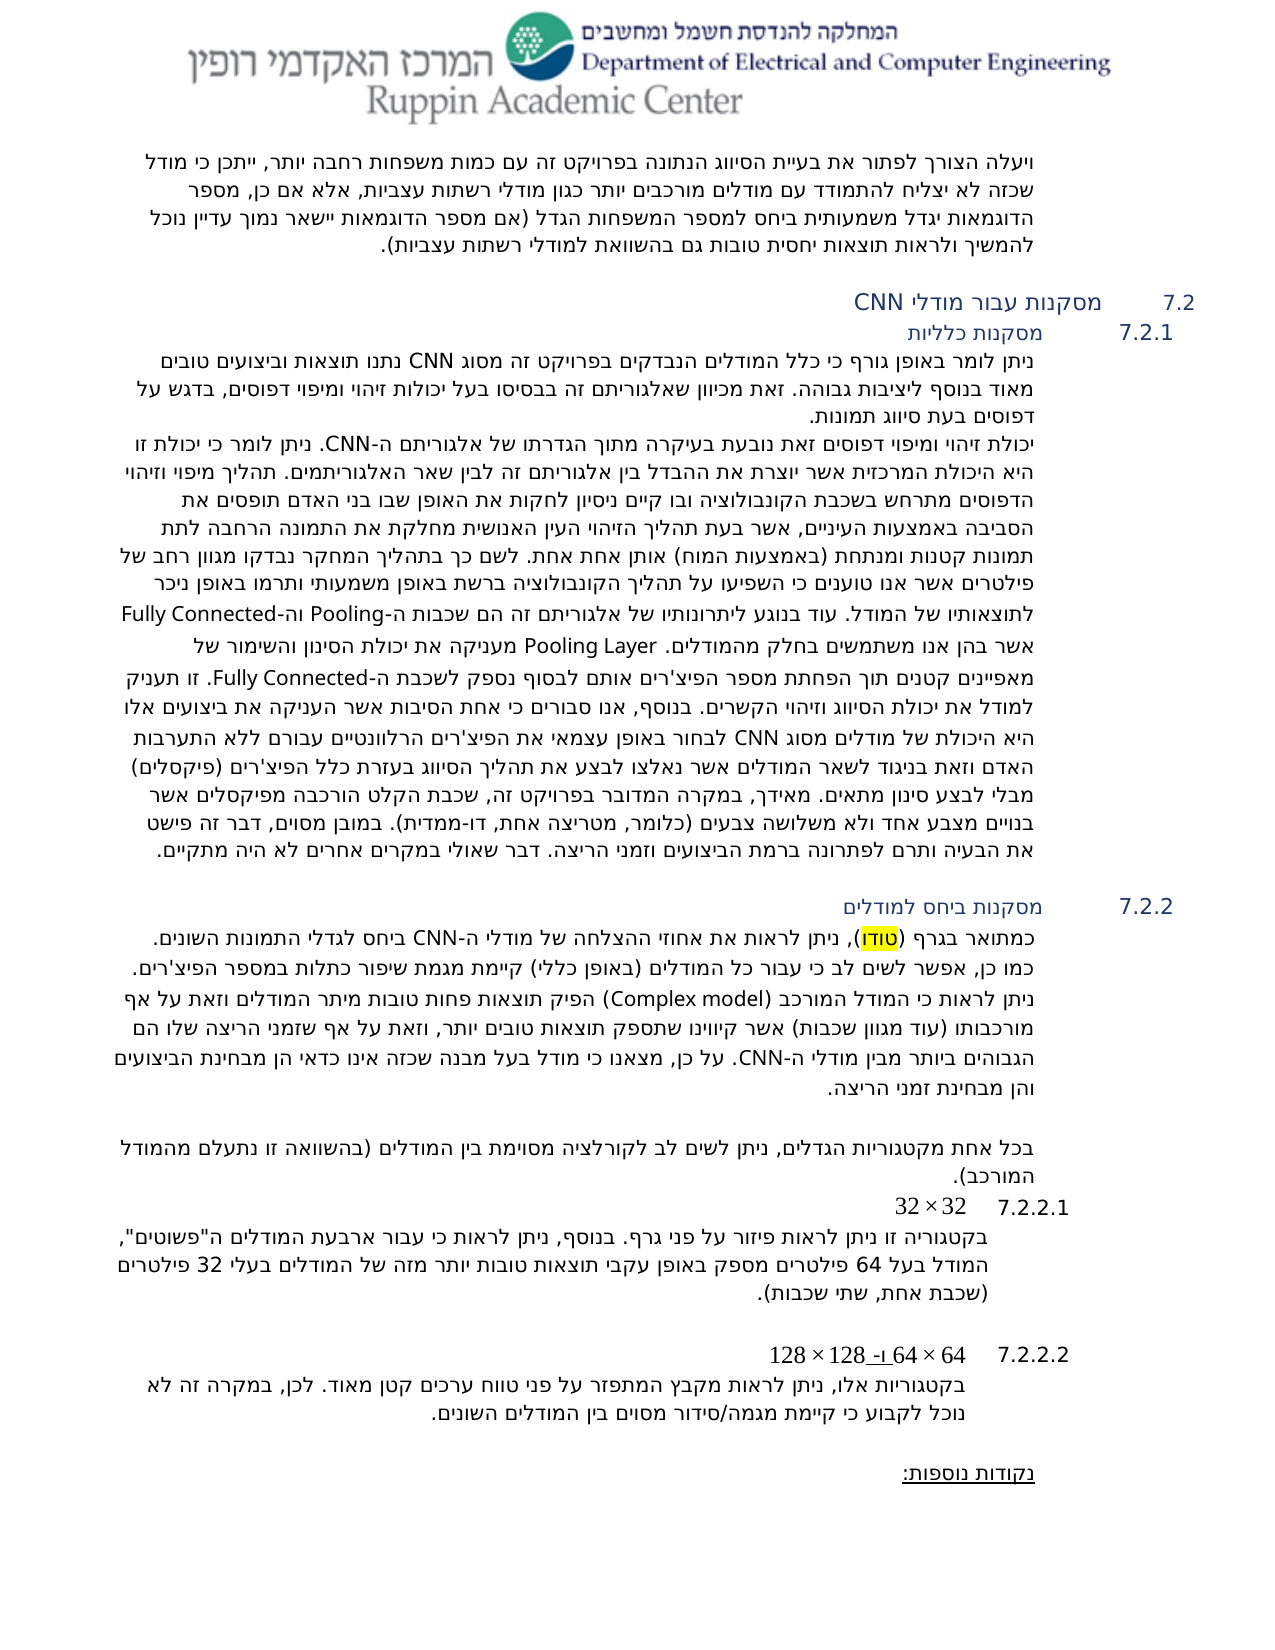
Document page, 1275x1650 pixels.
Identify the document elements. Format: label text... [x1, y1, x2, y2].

picture [150, 9, 1125, 128]
list כמו כן, אפשר לשים לב כי עבור כל המודלים (באופן כללי) קיימת מגמת שיפור כתלות במספר הפיצ'רים. ניתן לראות כי המודל המורכב (Complex model) הפיק תוצאות פחות טובות מיתר המודלים וזאת על אף מורכבותו (עוד מגוון שכבות) אשר קיווינו שתספק תוצאות טובים יותר, וזאת על אף שזמני הריצה שלו הם הגבוהים ביותר מבין מודלי ה-CNN. על כן, מצאנו כי מודל בעל מבנה שכזה אינו כדאי הן מבחינת הביצועים והן מבחינת זמני הריצה. [112, 956, 1035, 1100]
list בכל אחת מקטגוריות הגדלים, ניתן לשים לב לקורלציה מסוימת בין המודלים (בהשוואה זו נתעלם מהמודל המורכב). [112, 1136, 1035, 1188]
list ניתן לומר באופן גורף כי כלל המודלים הנבדקים בפרויקט זה מסוג CNN נתנו תוצאות וביצועים טובים מאוד בנוסף ליציבות גבוהה. זאת מכיוון שאלגוריתם זה בבסיסו בעל יכולות זיהוי ומיפוי דפוסים, בדגש על דפוסים בעת סיווג תמונות. [112, 349, 1035, 429]
list יכולת זיהוי ומיפוי דפוסים זאת נובעת בעיקרה מתוך הגדרתו של אלגוריתם ה-CNN. ניתן לומר כי יכולת זו היא היכולת המרכזית אשר יוצרת את ההבדל בין אלגוריתם זה לבין שאר האלגוריתמים. תהליך מיפוי וזיהוי הדפוסים מתרחש בשכבת הקונבולוציה ובו קיים ניסיון לחקות את האופן שבו בני האדם תופסים את הסביבה באמצעות העיניים, אשר בעת תהליך הזיהוי העין האנושית מחלקת את התמונה הרחבה לתת תמונות קטנות ומנתחת (באמצעות המוח) אותן אחת אחת. לשם כך בתהליך המחקר נבדקו מגוון רחב של פילטרים אשר אנו טוענים כי השפיעו על תהליך הקונבולוציה ברשת באופן משמעותי ותרמו באופן ניכר לתוצאותיו של המודל. עוד בנוגע ליתרונותיו של אלגוריתם זה הם שכבות ה-Pooling וה-Fully Connected אשר בהן אנו משתמשים בחלק מהמודלים. Pooling Layer מעניקה את יכולת הסינון והשימור של מאפיינים קטנים תוך הפחתת מספר הפיצ'רים אותם לבסוף נספק לשכבת ה-Fully Connected. זו תעניק למודל את יכולת הסיווג וזיהוי הקשרים. בנוסף, אנו סבורים כי אחת הסיבות אשר העניקה את ביצועים אלו היא היכולת של מודלים מסוג CNN לבחור באופן עצמאי את הפיצ'רים הרלוונטיים עבורם ללא התערבות האדם וזאת בניגוד לשאר המודלים אשר נאלצו לבצע את תהליך הסיווג בעזרת כלל הפיצ'רים (פיקסלים) מבלי לבצע סינון מתאים. מאידך, במקרה המדובר בפרויקט זה, שכבת הקלט הורכבה מפיקסלים אשר בנויים מצבע אחד ולא משלושה צבעים (כלומר, מטריצה אחת, דו-ממדית). במובן מסוים, דבר זה פישט את הבעיה ותרם לפתרונה ברמת הביצועים וזמני הריצה. דבר שאולי במקרים אחרים לא היה מתקיים. [112, 432, 1035, 863]
list מסקנות ביחס למודלים [112, 894, 1118, 919]
list מסקנות עבור מודלי CNN [112, 289, 1162, 316]
list בקטגוריה זו ניתן לראות פיזור על פני גרף. בנוסף, ניתן לראות כי עבור ארבעת המודלים ה"פשוטים", המודל בעל 64 פילטרים מספק באופן עקבי תוצאות טובות יותר מזה של המודלים בעלי 32 פילטרים (שכבת אחת, שתי שכבות). [112, 1225, 989, 1305]
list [112, 150, 1035, 258]
list בקטגוריות אלו, ניתן לראות מקבץ המתפזר על פני טווח ערכים קטן מאוד. לכן, במקרה זה לא נוכל לקבוע כי קיימת מגמה/סידור מסוים בין המודלים השונים. [112, 1373, 967, 1426]
list מסקנות כלליות [112, 320, 1118, 345]
list ו- [112, 1341, 997, 1370]
list נקודות נוספות: [112, 1461, 1035, 1486]
list כמתואר בגרף (טודו), ניתן לראות את אחוזי ההצלחה של מודלי ה-CNN ביחס לגדלי התמונות השונים. [112, 923, 1035, 952]
